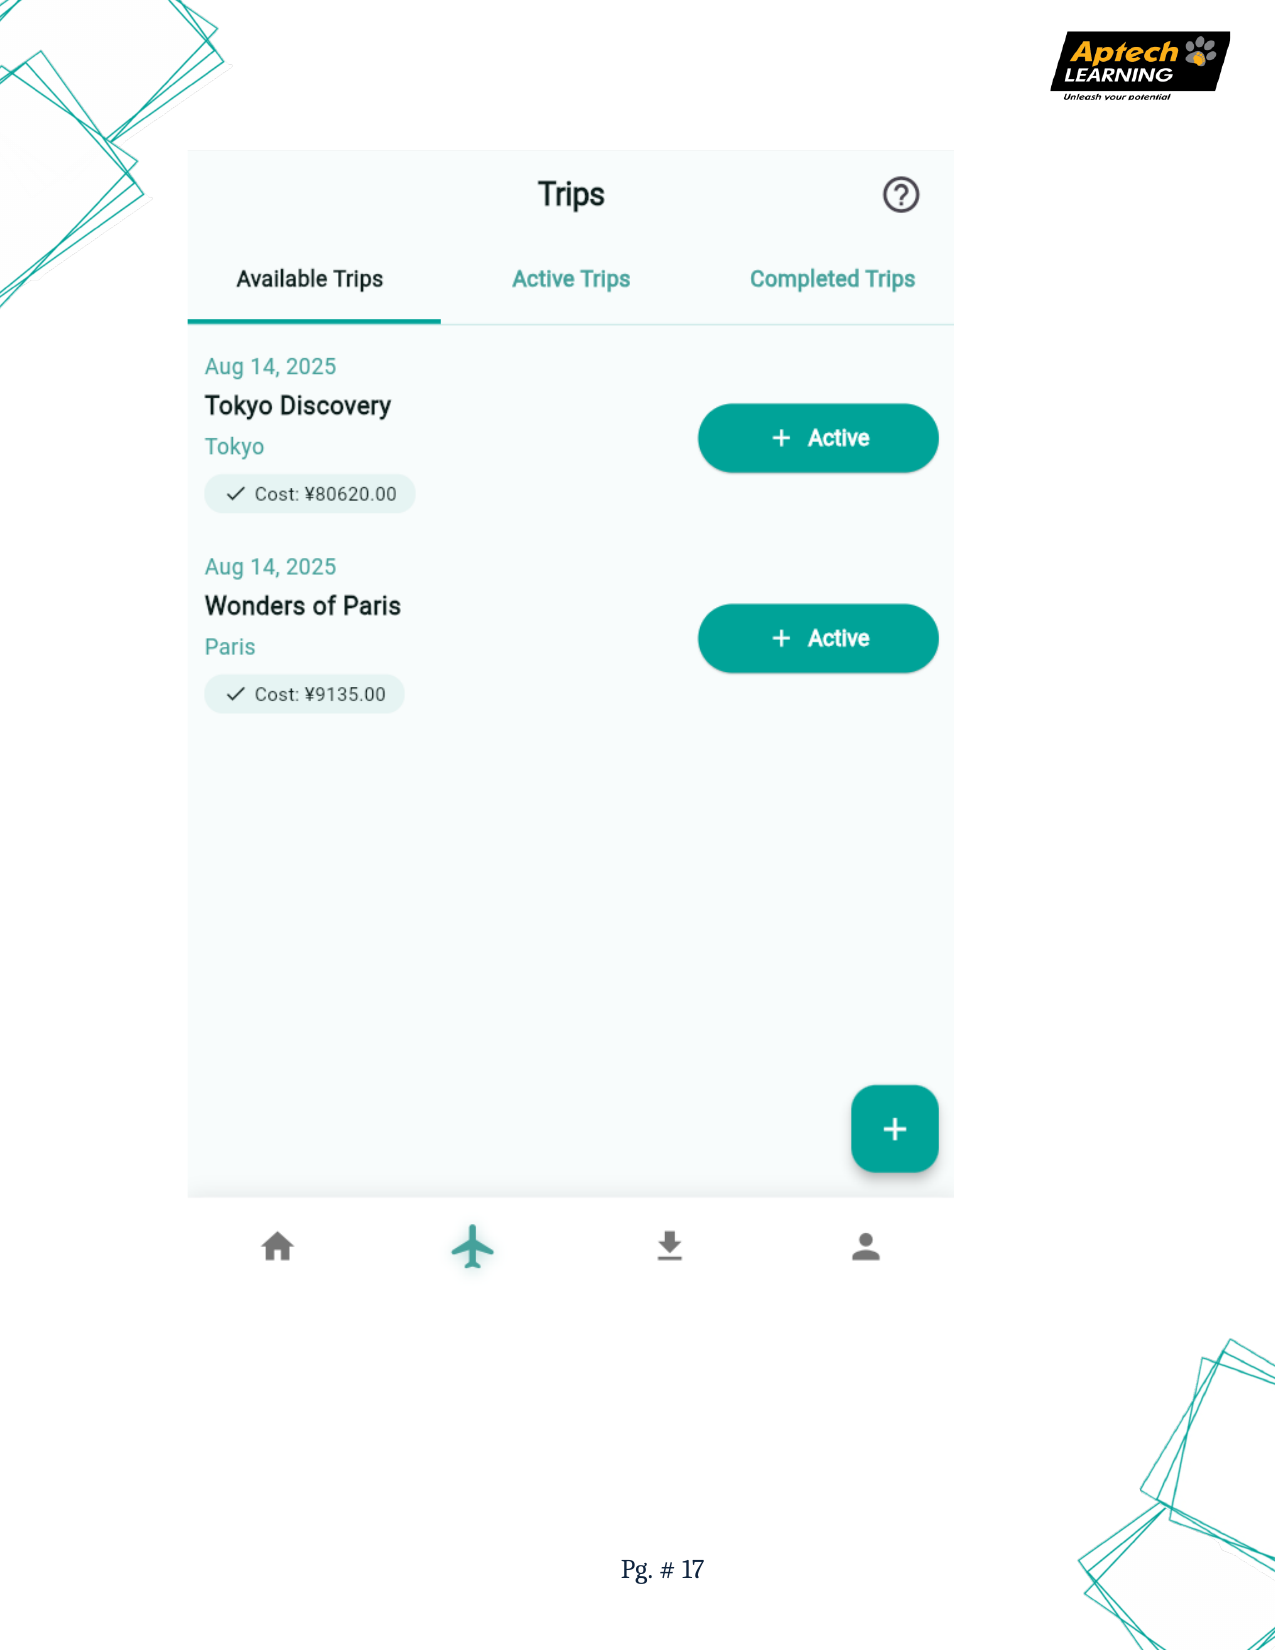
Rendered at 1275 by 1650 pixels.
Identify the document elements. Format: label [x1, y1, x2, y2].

picture [1048, 30, 1230, 100]
picture [940, 1169, 1275, 1650]
picture [0, 0, 954, 1302]
